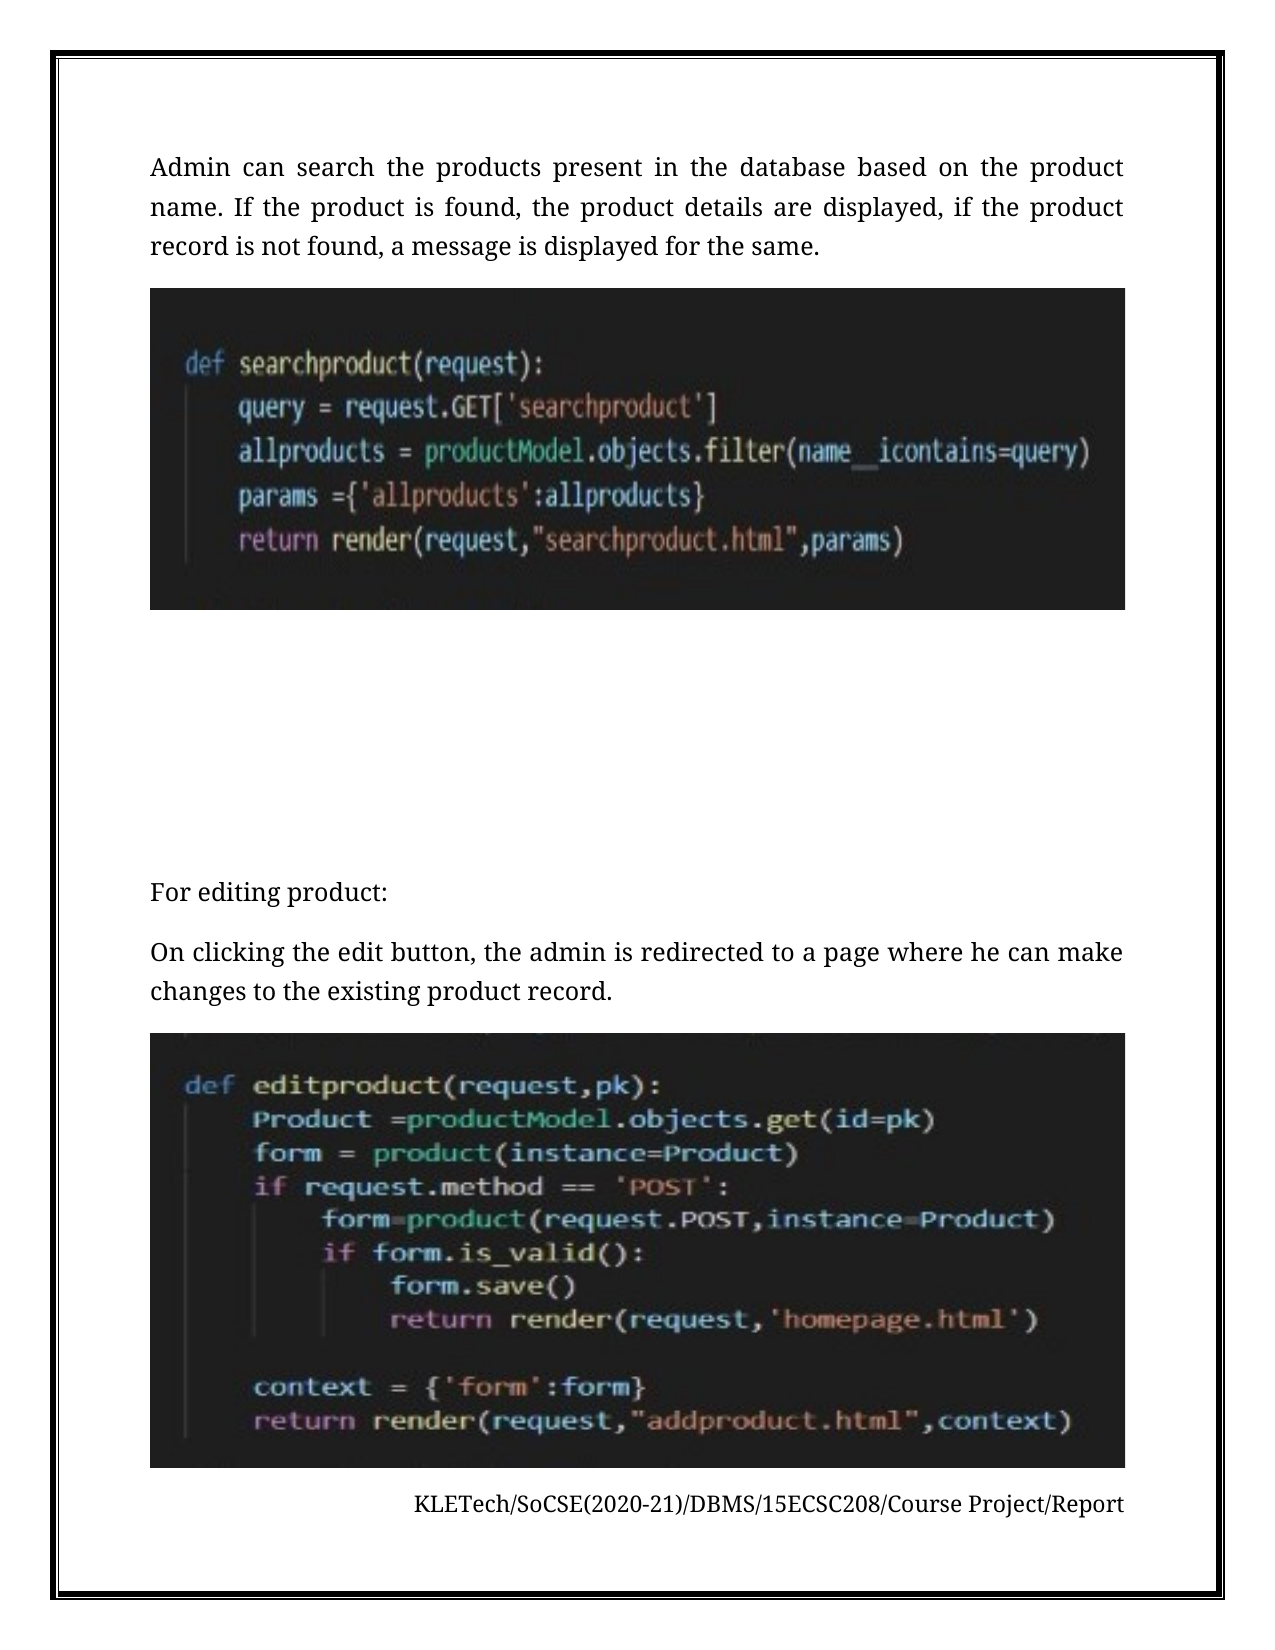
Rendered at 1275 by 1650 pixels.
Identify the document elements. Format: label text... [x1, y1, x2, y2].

text For editing product: [150, 874, 1125, 909]
picture [150, 288, 1125, 610]
text On clicking the edit button, the admin is redirected to a page where he can make changes to the existing product record. [150, 934, 1125, 1008]
picture [150, 1033, 1125, 1468]
text Admin can search the products present in the database based on the product name. If the product is found, the product details are displayed, if the product record is not found, a message is displayed for the same. [150, 150, 1125, 262]
